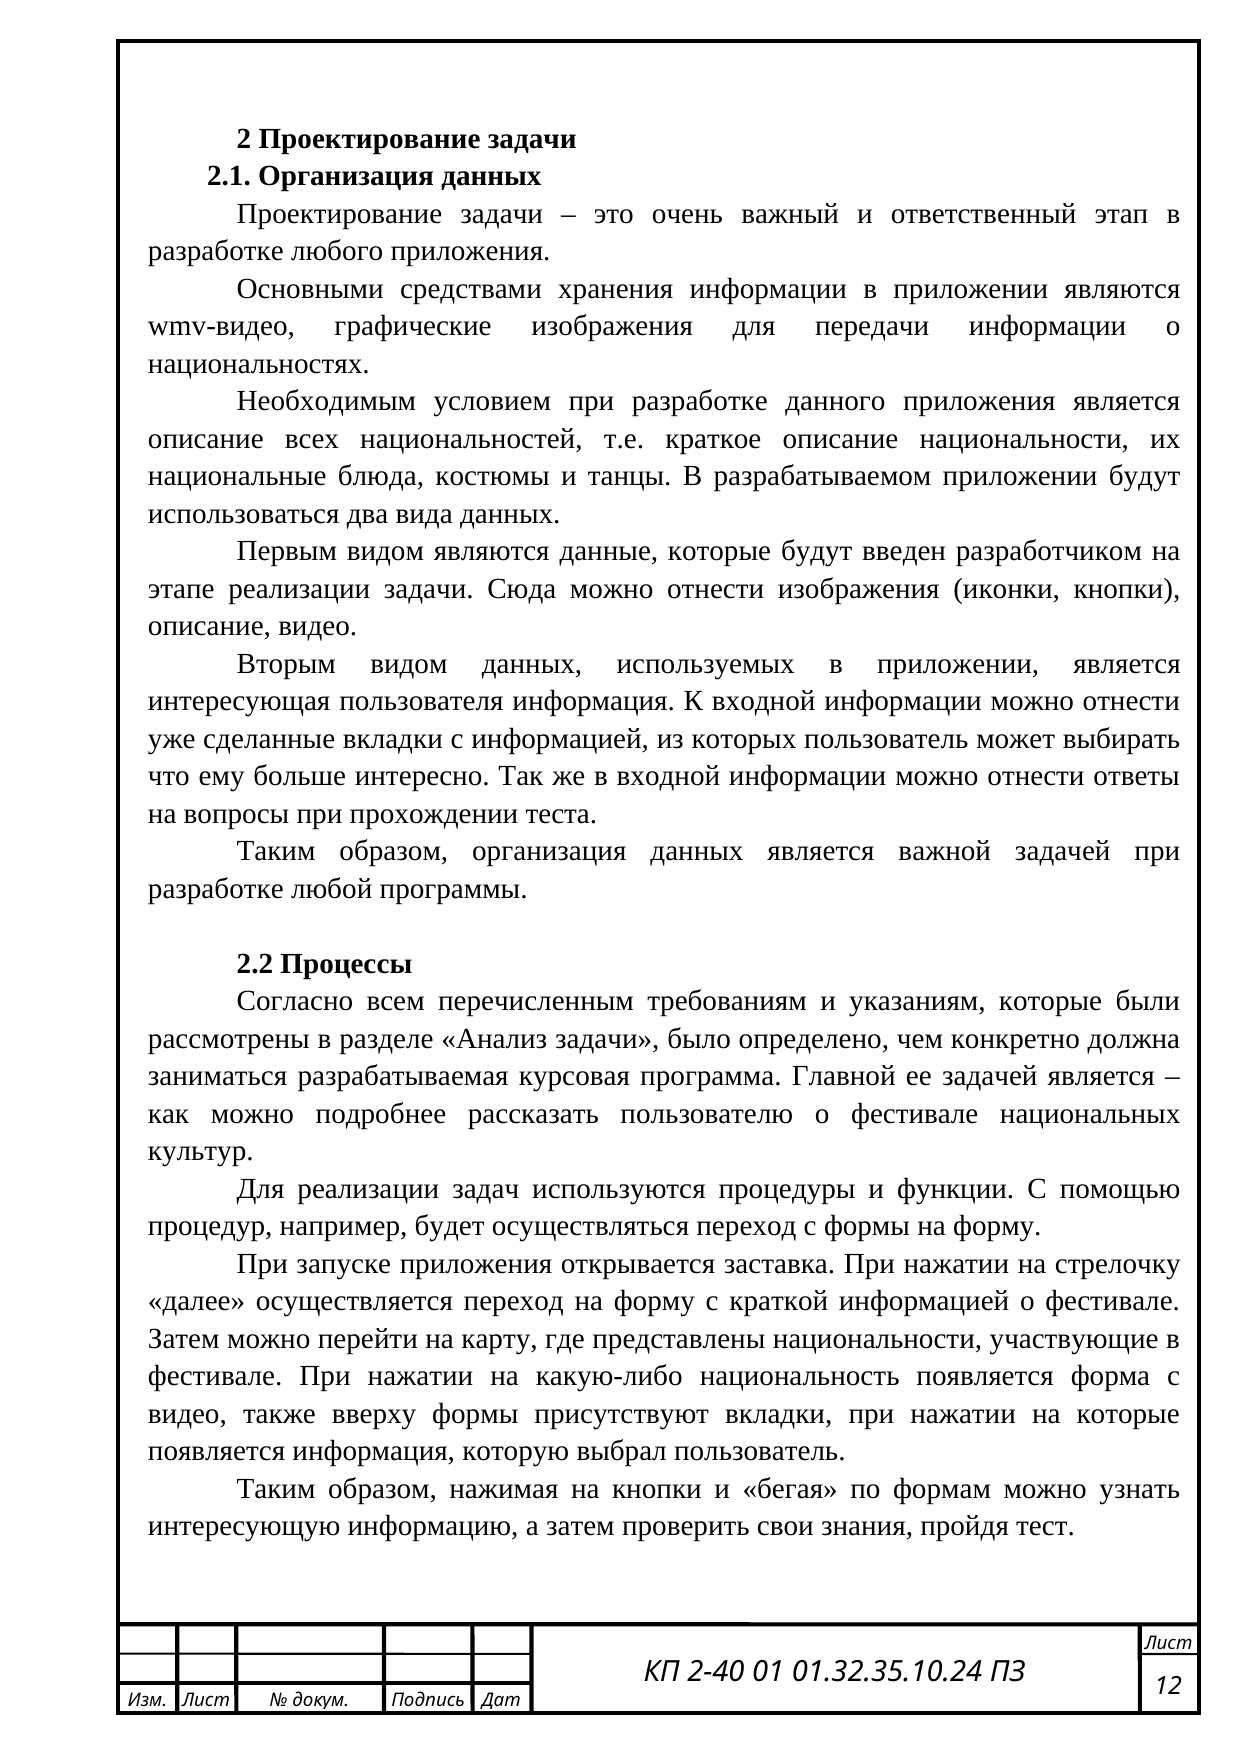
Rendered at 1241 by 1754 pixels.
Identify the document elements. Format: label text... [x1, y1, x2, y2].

text При запуске приложения открывается заставка. При нажатии на стрелочку «далее» осуществляется переход на форму с краткой информацией о фестивале. Затем можно перейти на карту, где представлены национальности, участвующие в фестивале. При нажатии на какую-либо национальность появляется форма с видео, также вверху формы присутствуют вкладки, при нажатии на которые появляется информация, которую выбрал пользователь. [148, 1243, 1181, 1468]
text Таким образом, нажимая на кнопки и «бегая» по формам можно узнать интересующую информацию, а затем проверить свои знания, пройдя тест. [148, 1468, 1181, 1543]
text Проектирование задачи – это очень важный и ответственный этап в разработке любого приложения. [148, 193, 1181, 268]
text Вторым видом данных, используемых в приложении, является интересующая пользователя информация. К входной информации можно отнести уже сделанные вкладки с информацией, из которых пользователь может выбирать что ему больше интересно. Так же в входной информации можно отнести ответы на вопросы при прохождении теста. [148, 643, 1181, 831]
text 2 Проектирование задачи [148, 118, 1181, 156]
text 2.2 Процессы [148, 943, 1181, 981]
text Таким образом, организация данных является важной задачей при разработке любой программы. [148, 831, 1181, 906]
text 2.1. Организация данных [148, 156, 1181, 193]
text Первым видом являются данные, которые будут введен разработчиком на этапе реализации задачи. Сюда можно отнести изображения (иконки, кнопки), описание, видео. [148, 531, 1181, 643]
text Необходимым условием при разработке данного приложения является описание всех национальностей, т.е. краткое описание национальности, их национальные блюда, костюмы и танцы. В разрабатываемом приложении будут использоваться два вида данных. [148, 381, 1181, 531]
text Для реализации задач используются процедуры и функции. С помощью процедур, например, будет осуществляться переход с формы на форму. [148, 1168, 1181, 1243]
text Основными средствами хранения информации в приложении являются wmv-видео, графические изображения для передачи информации о национальностях. [148, 268, 1181, 381]
text Согласно всем перечисленным требованиям и указаниям, которые были рассмотрены в разделе «Анализ задачи», было определено, чем конкретно должна заниматься разрабатываемая курсовая программа. Главной ее задачей является – как можно подробнее рассказать пользователю о фестивале национальных культур. [148, 981, 1181, 1168]
